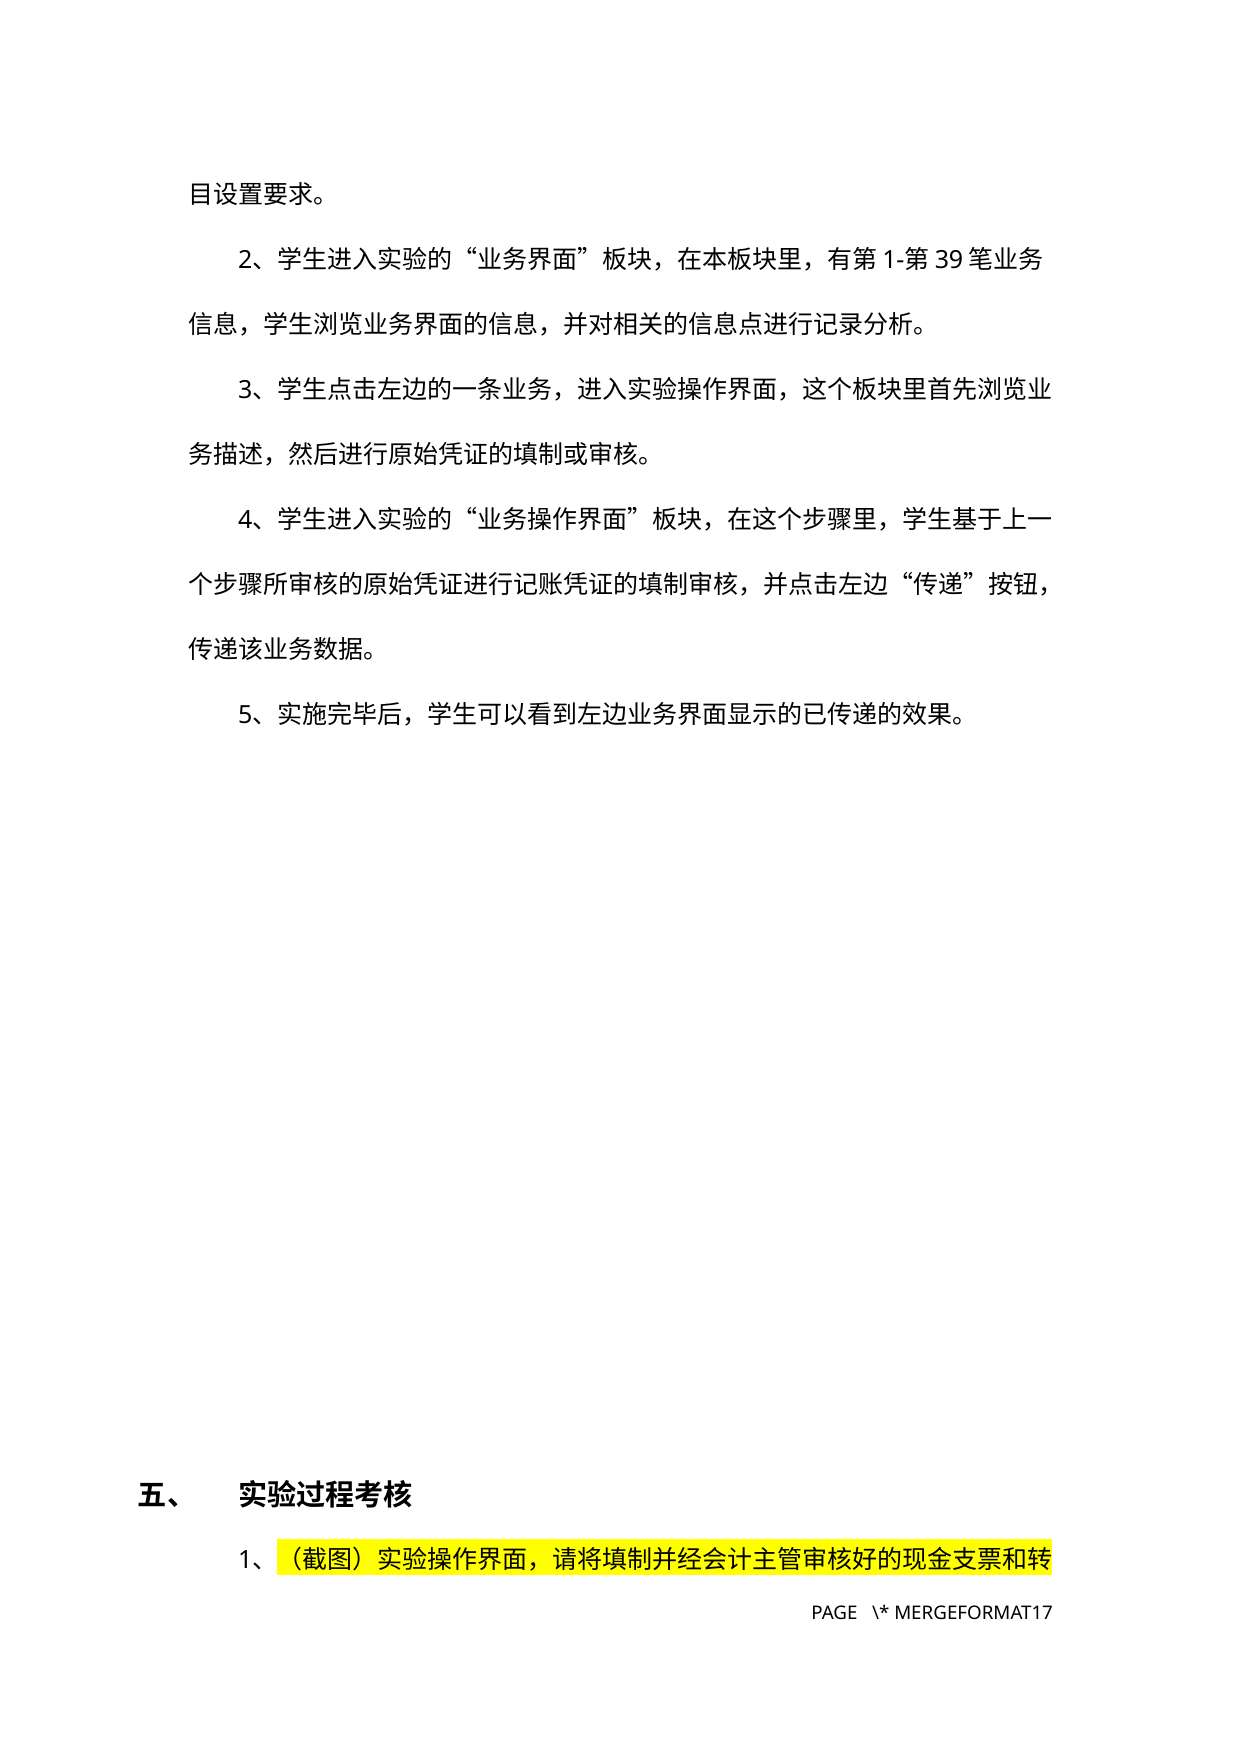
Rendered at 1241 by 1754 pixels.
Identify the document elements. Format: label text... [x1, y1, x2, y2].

text 3、学生点击左边的一条业务，进入实验操作界面，这个板块里首先浏览业务描述，然后进行原始凭证的填制或审核。 [188, 355, 1053, 485]
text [188, 160, 1053, 225]
text 2、学生进入实验的“业务界面”板块，在本板块里，有第1-第39笔业务信息，学生浏览业务界面的信息，并对相关的信息点进行记录分析。 [188, 225, 1053, 355]
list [188, 1525, 1053, 1590]
list 实验过程考核 [138, 1460, 1053, 1525]
text 4、学生进入实验的“业务操作界面”板块，在这个步骤里，学生基于上一个步骤所审核的原始凭证进行记账凭证的填制审核，并点击左边“传递”按钮，传递该业务数据。 [188, 485, 1053, 680]
text 5、实施完毕后，学生可以看到左边业务界面显示的已传递的效果。 [188, 680, 1053, 745]
